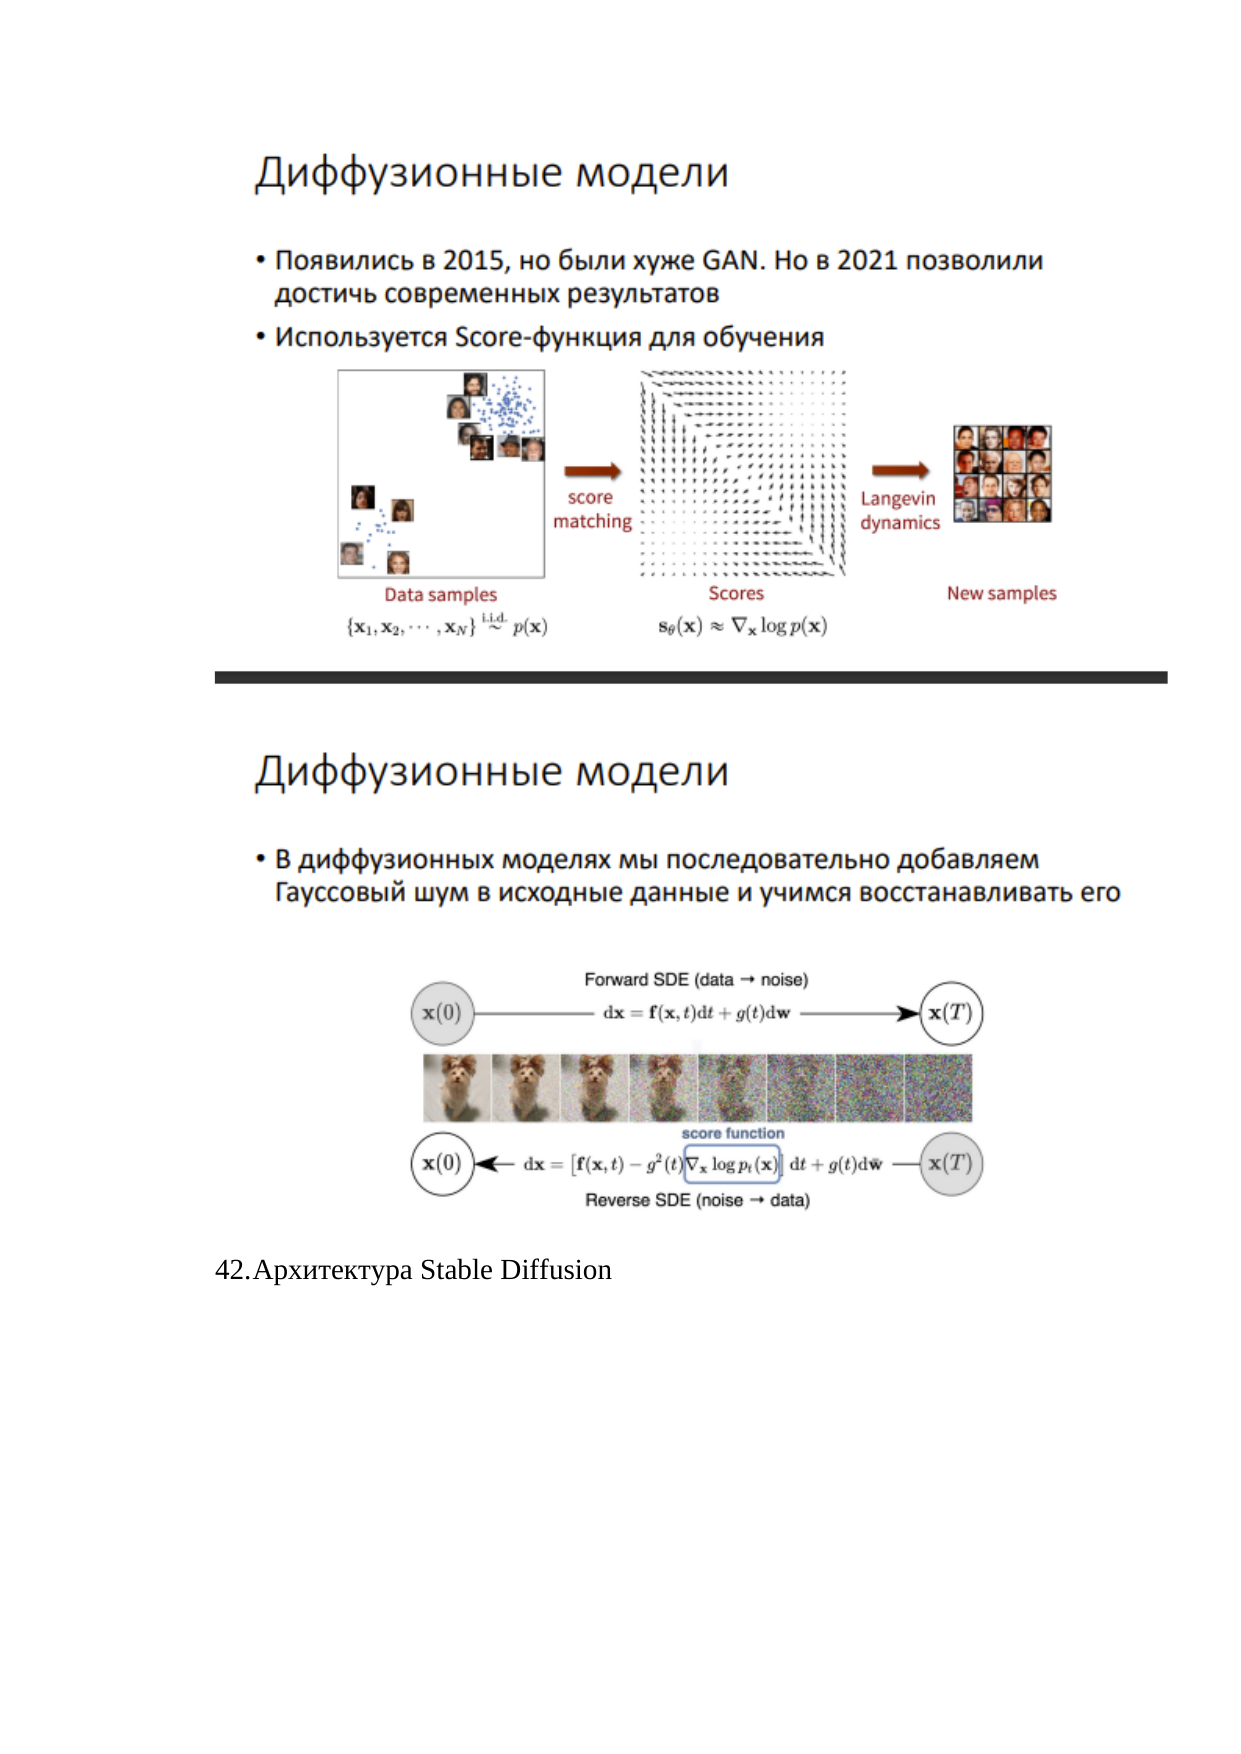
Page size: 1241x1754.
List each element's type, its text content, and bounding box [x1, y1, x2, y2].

picture [214, 118, 1168, 1236]
list Архитектура Stable Diffusion [215, 1252, 1152, 1286]
